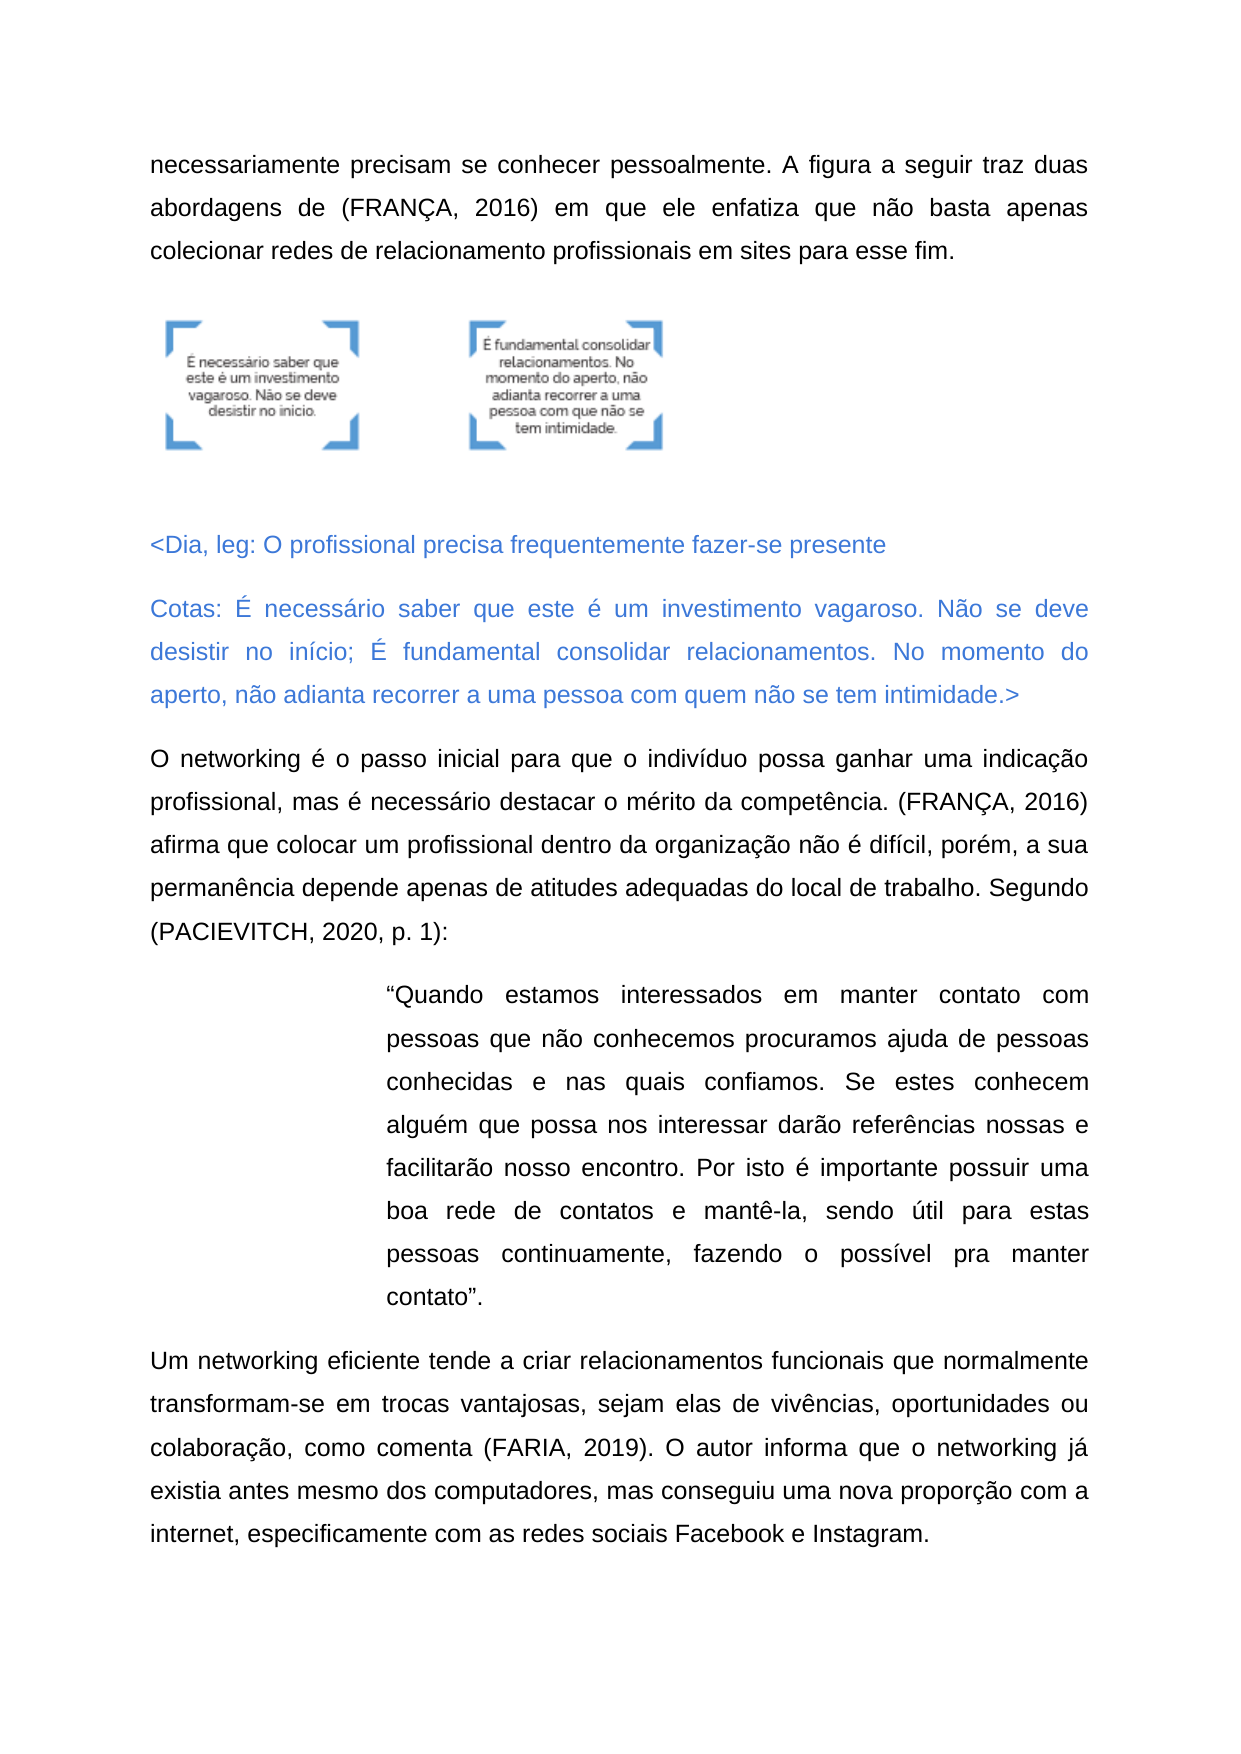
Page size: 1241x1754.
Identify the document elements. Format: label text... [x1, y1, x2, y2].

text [150, 150, 1090, 265]
picture [150, 300, 696, 457]
text <Dia, leg: O profissional precisa frequentemente fazer-se presente [150, 530, 1090, 559]
text “Quando estamos interessados em manter contato com pessoas que não conhecemos procuramos ajuda de pessoas conhecidas e nas quais confiamos. Se estes conhecem alguém que possa nos interessar darão referências nossas e facilitarão nosso encontro. Por isto é importante possuir uma boa rede de contatos e mantê-la, sendo útil para estas pessoas continuamente, fazendo o possível pra manter contato”. [386, 981, 1090, 1311]
text O networking é o passo inicial para que o indivíduo possa ganhar uma indicação profissional, mas é necessário destacar o mérito da competência. (FRANÇA, 2016) afirma que colocar um profissional dentro da organização não é difícil, porém, a sua permanência depende apenas de atitudes adequadas do local de trabalho. Segundo (PACIEVITCH, 2020, p. 1): [150, 744, 1090, 945]
text Cotas: É necessário saber que este é um investimento vagaroso. Não se deve desistir no início; É fundamental consolidar relacionamentos. No momento do aperto, não adianta recorrer a uma pessoa com quem não se tem intimidade.> [150, 594, 1090, 709]
text Um networking eficiente tende a criar relacionamentos funcionais que normalmente transformam-se em trocas vantajosas, sejam elas de vivências, oportunidades ou colaboração, como comenta (FARIA, 2019). O autor informa que o networking já existia antes mesmo dos computadores, mas conseguiu uma nova proporção com a internet, especificamente com as redes sociais Facebook e Instagram. [150, 1346, 1090, 1548]
